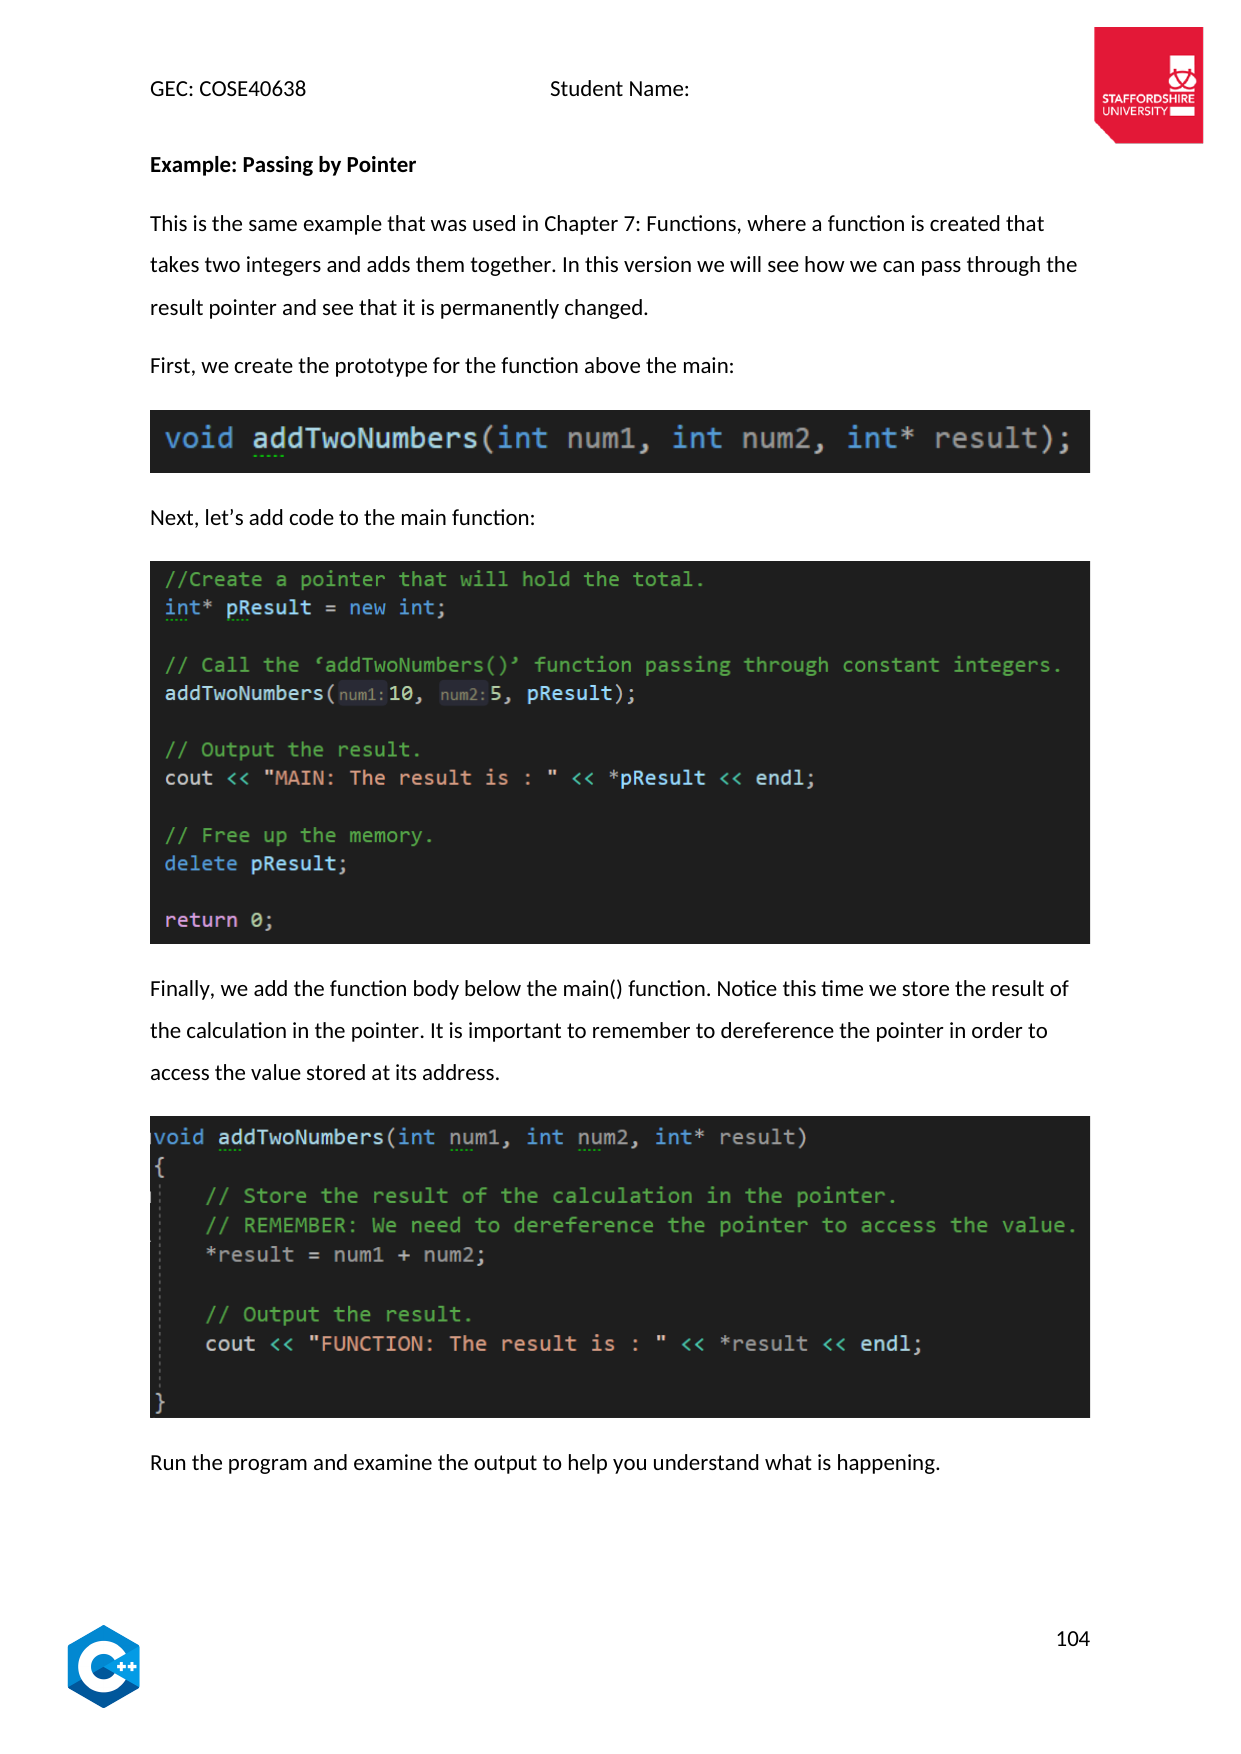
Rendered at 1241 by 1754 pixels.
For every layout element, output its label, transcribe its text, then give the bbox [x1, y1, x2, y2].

picture [53, 1625, 150, 1708]
text Example: Passing by Pointer [150, 150, 1090, 178]
picture [150, 561, 1091, 944]
text This is the same example that was used in Chapter 7: Functions, where a function is created that takes two integers and adds them together. In this version we will see how we can pass through the result pointer and see that it is permanently changed. [150, 209, 1090, 321]
text First, we create the prototype for the function above the main: [150, 351, 1090, 379]
text Run the program and examine the output to help you understand what is happening. [150, 1448, 1090, 1477]
text Finally, we add the function body below the main() function. Notice this time we store the result of the calculation in the pointer. It is important to remember to dereference the pointer in order to access the value stored at its address. [150, 974, 1090, 1086]
text Next, let’s add code to the main function: [150, 503, 1090, 531]
picture [1088, 27, 1209, 148]
picture [150, 1116, 1091, 1418]
picture [150, 410, 1091, 473]
